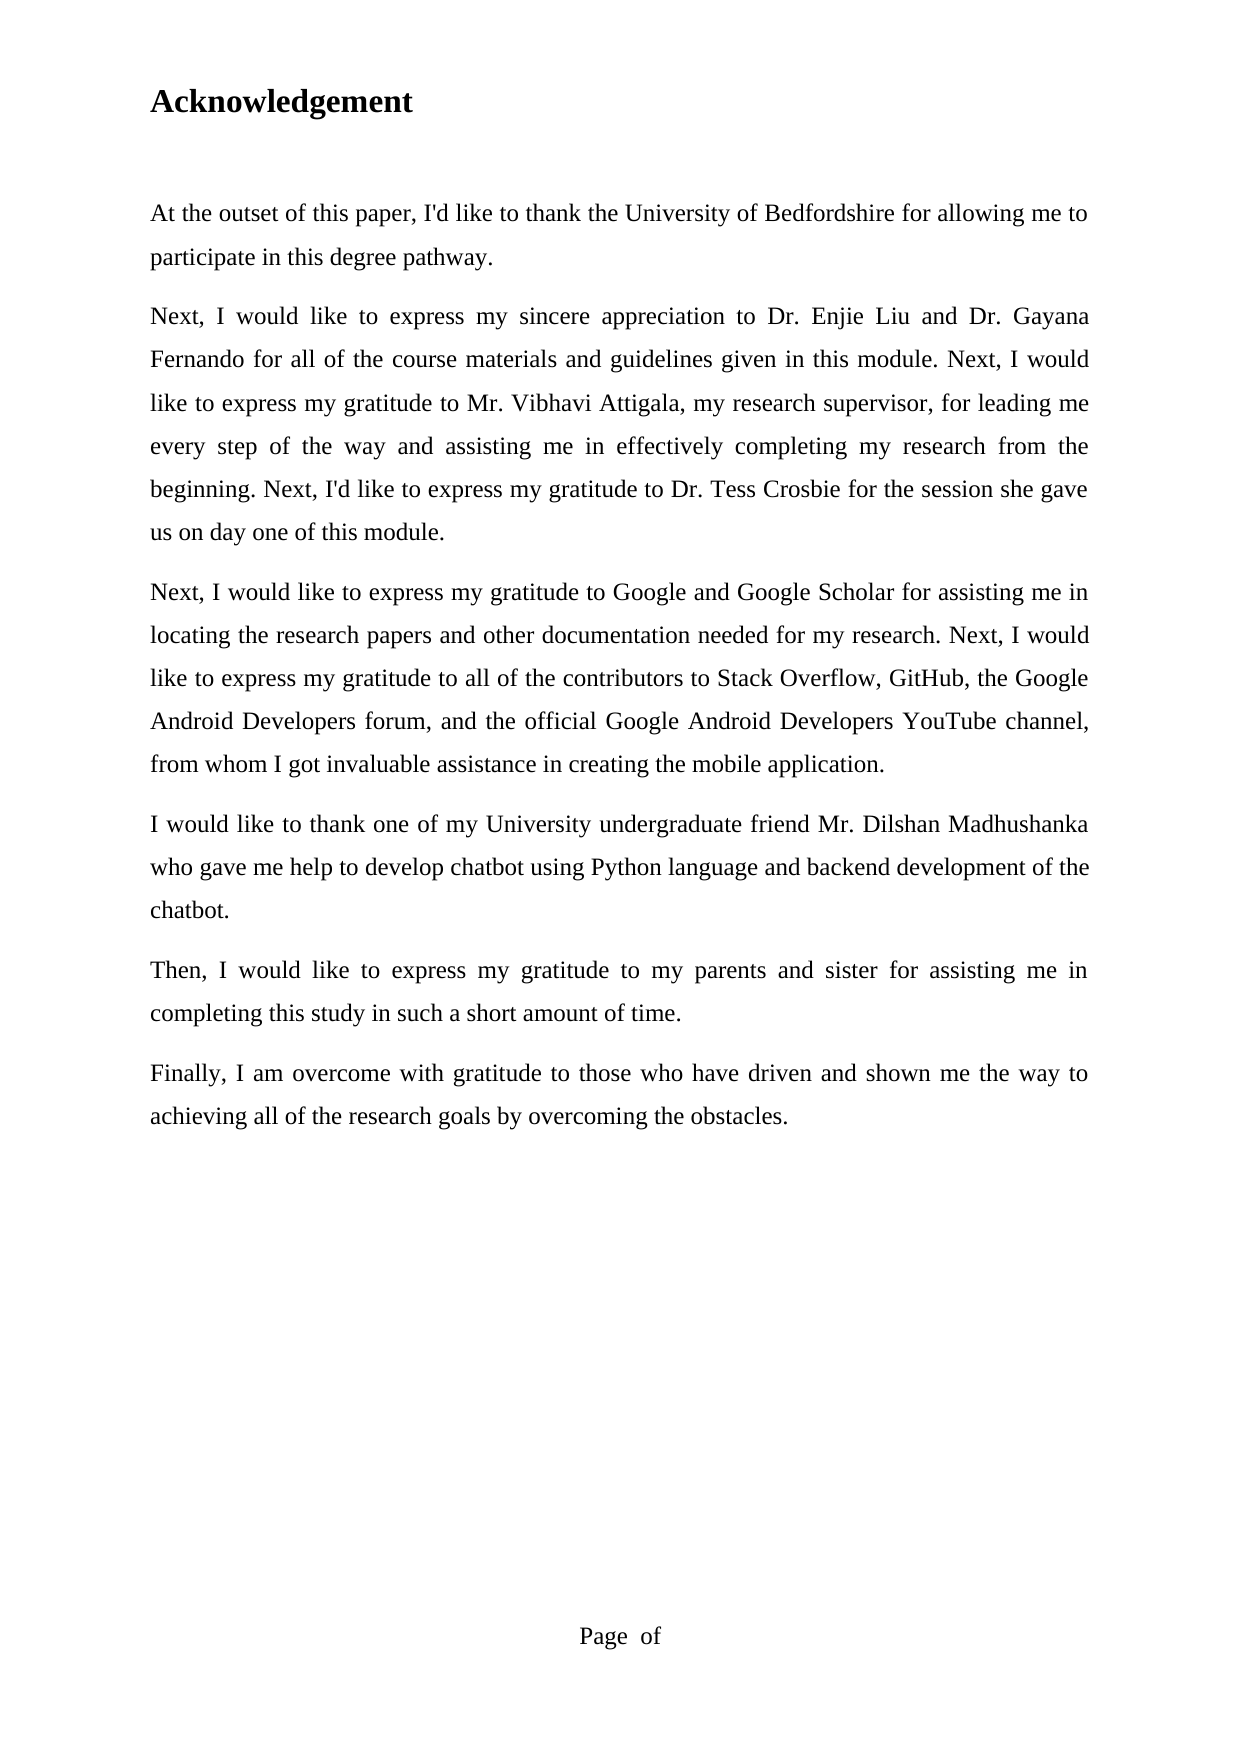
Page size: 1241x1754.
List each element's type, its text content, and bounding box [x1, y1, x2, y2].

text Finally, I am overcome with gratitude to those who have driven and shown me the way to achieving all of the research goals by overcoming the obstacles. [150, 1058, 1090, 1130]
text Then, I would like to express my gratitude to my parents and sister for assisting me in completing this study in such a short amount of time. [150, 955, 1090, 1027]
subtitle Acknowledgement [150, 81, 1090, 119]
text Next, I would like to express my sincere appreciation to Dr. Enjie Liu and Dr. Gayana Fernando for all of the course materials and guidelines given in this module. Next, I would like to express my gratitude to Mr. Vibhavi Attigala, my research supervisor, for leading me every step of the way and assisting me in effectively completing my research from the beginning. Next, I'd like to express my gratitude to Dr. Tess Crosbie for the session she gave us on day one of this module. [150, 301, 1090, 546]
text I would like to thank one of my University undergraduate friend Mr. Dilshan Madhushanka who gave me help to develop chatbot using Python language and backend development of the chatbot. [150, 809, 1090, 924]
text Next, I would like to express my gratitude to Google and Google Scholar for assisting me in locating the research papers and other documentation needed for my research. Next, I would like to express my gratitude to all of the contributors to Stack Overflow, GitHub, the Google Android Developers forum, and the official Google Android Developers YouTube channel, from whom I got invaluable assistance in creating the mobile application. [150, 577, 1090, 778]
text At the outset of this paper, I'd like to thank the University of Bedfordshire for allowing me to participate in this degree pathway. [150, 198, 1090, 270]
